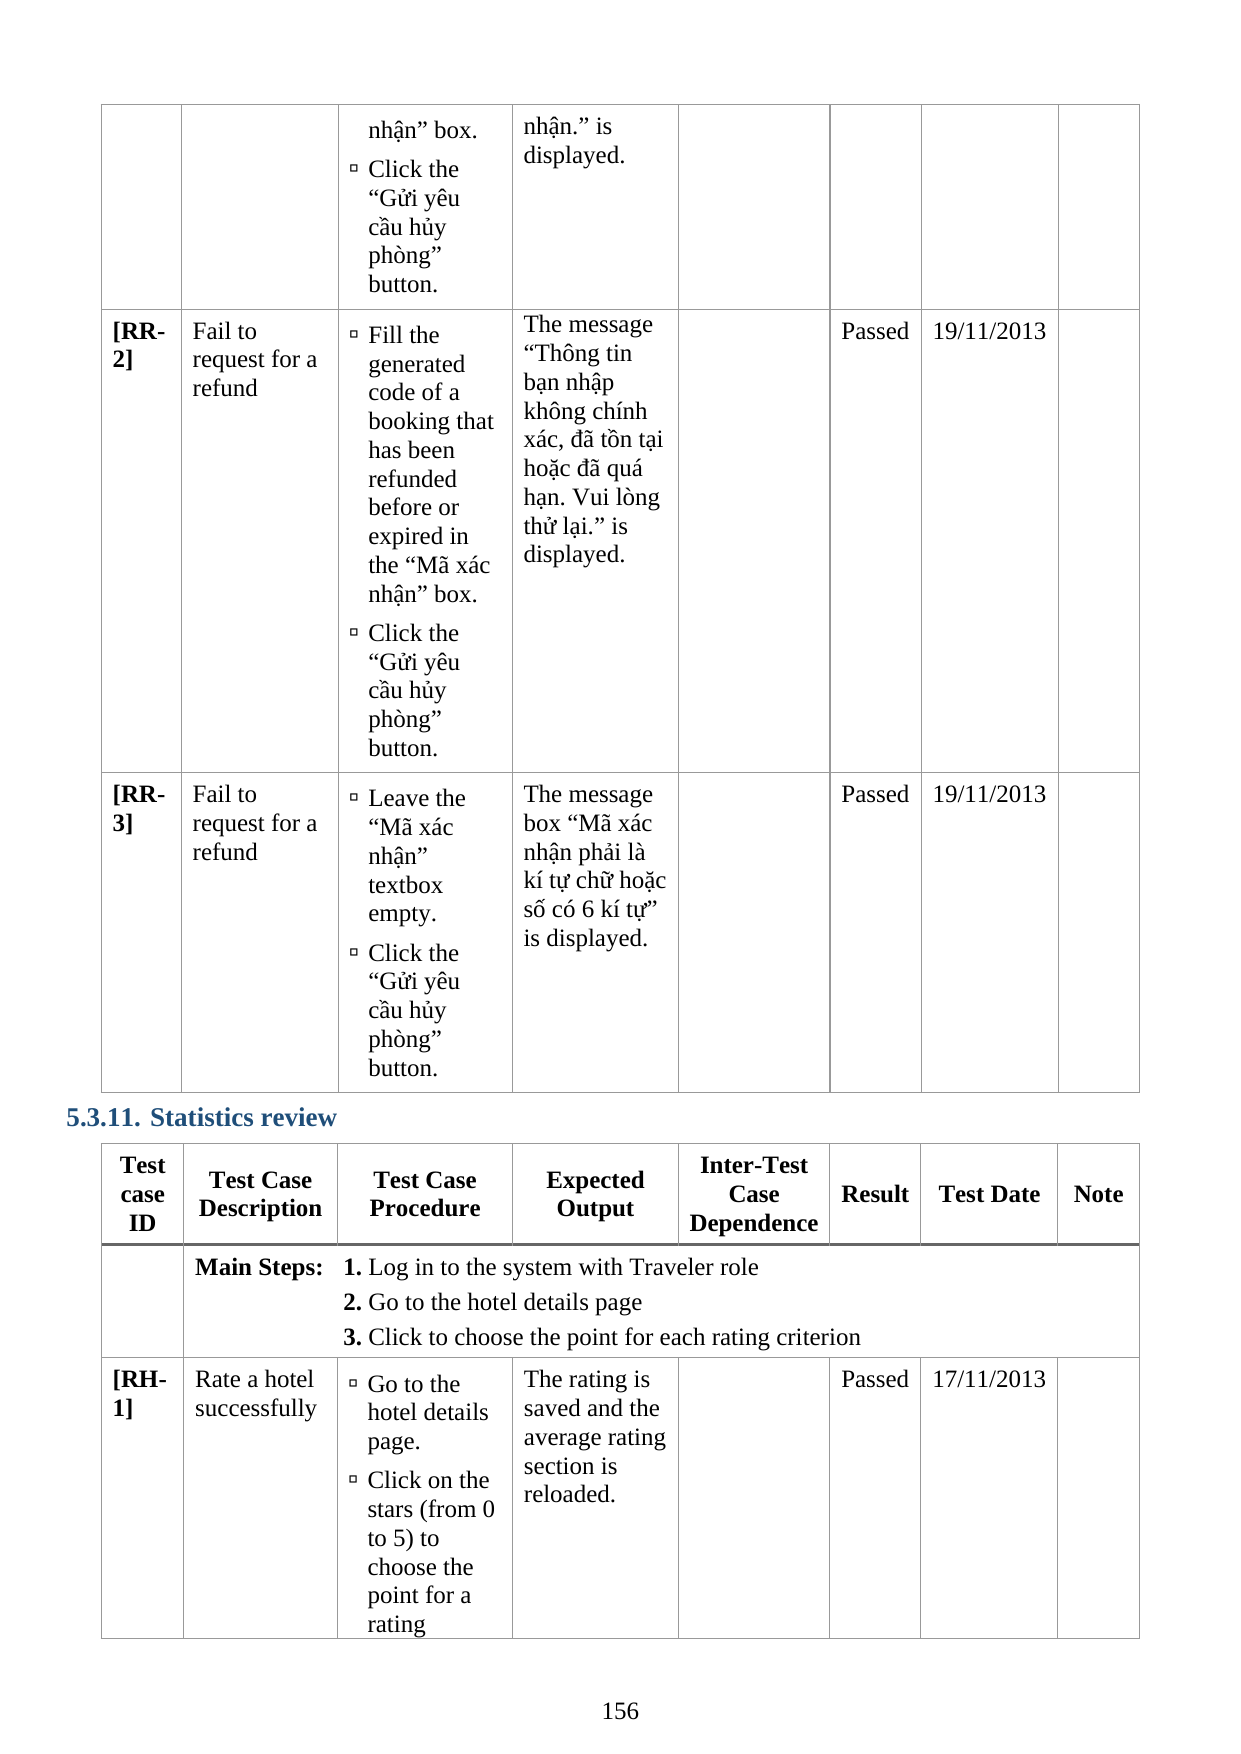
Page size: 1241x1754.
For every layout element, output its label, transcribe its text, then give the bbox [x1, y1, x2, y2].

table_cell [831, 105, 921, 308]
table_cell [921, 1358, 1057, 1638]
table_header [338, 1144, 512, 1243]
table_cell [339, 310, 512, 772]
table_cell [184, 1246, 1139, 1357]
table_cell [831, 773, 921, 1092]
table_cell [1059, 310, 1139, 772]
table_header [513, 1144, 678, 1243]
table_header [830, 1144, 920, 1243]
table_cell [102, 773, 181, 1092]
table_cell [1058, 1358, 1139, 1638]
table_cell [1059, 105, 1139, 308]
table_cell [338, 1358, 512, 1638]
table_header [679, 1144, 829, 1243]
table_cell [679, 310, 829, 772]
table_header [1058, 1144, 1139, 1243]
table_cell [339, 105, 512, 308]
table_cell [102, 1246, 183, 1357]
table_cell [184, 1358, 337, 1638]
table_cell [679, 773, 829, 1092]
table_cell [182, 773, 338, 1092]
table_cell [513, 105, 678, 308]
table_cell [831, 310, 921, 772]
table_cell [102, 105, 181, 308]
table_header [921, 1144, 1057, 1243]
subtitle Statistics review [141, 1101, 1128, 1132]
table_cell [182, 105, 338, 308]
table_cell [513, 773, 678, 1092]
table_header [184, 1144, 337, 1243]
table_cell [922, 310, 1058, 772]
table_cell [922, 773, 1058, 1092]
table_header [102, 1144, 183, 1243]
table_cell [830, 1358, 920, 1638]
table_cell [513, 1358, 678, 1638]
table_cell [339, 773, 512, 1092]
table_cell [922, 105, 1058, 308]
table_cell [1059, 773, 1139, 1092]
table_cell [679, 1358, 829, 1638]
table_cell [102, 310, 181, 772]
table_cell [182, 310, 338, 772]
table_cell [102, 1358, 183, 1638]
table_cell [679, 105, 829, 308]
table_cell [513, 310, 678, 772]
